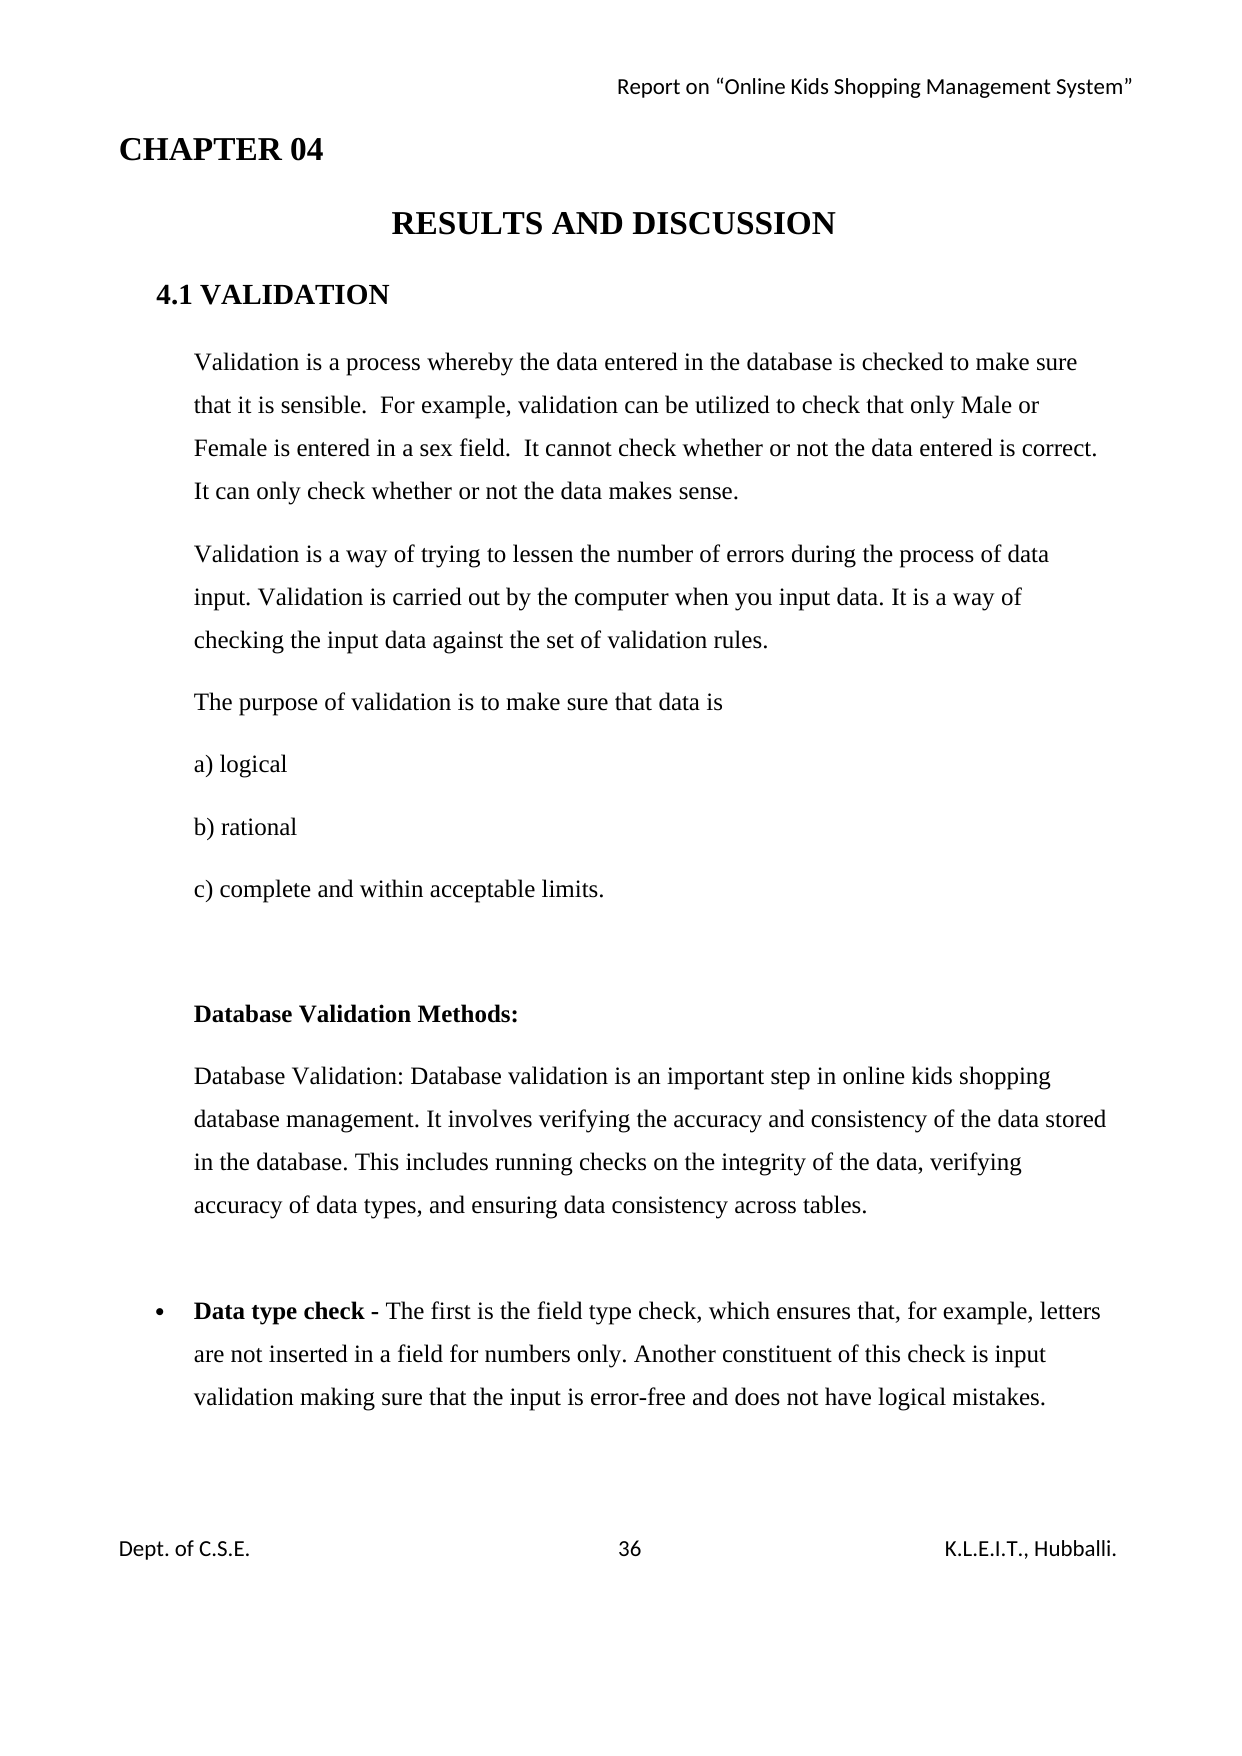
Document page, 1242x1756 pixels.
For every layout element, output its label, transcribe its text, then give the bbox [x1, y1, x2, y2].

text Database Validation Methods: [194, 999, 1109, 1027]
text The purpose of validation is to make sure that data is [194, 687, 1109, 716]
text CHAPTER 04 [119, 129, 1108, 167]
text a) logical [194, 749, 1109, 778]
text Validation is a process whereby the data entered in the database is checked to make sure that it is sensible. For example, validation can be utilized to check that only Male or Female is entered in a sex field. It cannot check whether or not the data entered is correct. It can only check whether or not the data makes sense. [194, 347, 1109, 505]
text Database Validation: Database validation is an important step in online kids shopping database management. It involves verifying the accuracy and consistency of the data stored in the database. This includes running checks on the integrity of the data, verifying accuracy of data types, and ensuring data consistency across tables. [194, 1061, 1109, 1219]
text b) rational [194, 812, 1109, 841]
list Data type check - The first is the field type check, which ensures that, for example, letters are not inserted in a field for numbers only. Another constituent of this check is input validation making sure that the input is error-free and does not have logical mistakes. [156, 1296, 1133, 1411]
text Validation is a way of trying to lessen the number of errors during the process of data input. Validation is carried out by the computer when you input data. It is a way of checking the input data against the set of validation rules. [194, 539, 1109, 654]
text RESULTS AND DISCUSSION [119, 203, 1108, 242]
list VALIDATION [156, 277, 1108, 311]
text c) complete and within acceptable limits. [194, 874, 1109, 903]
